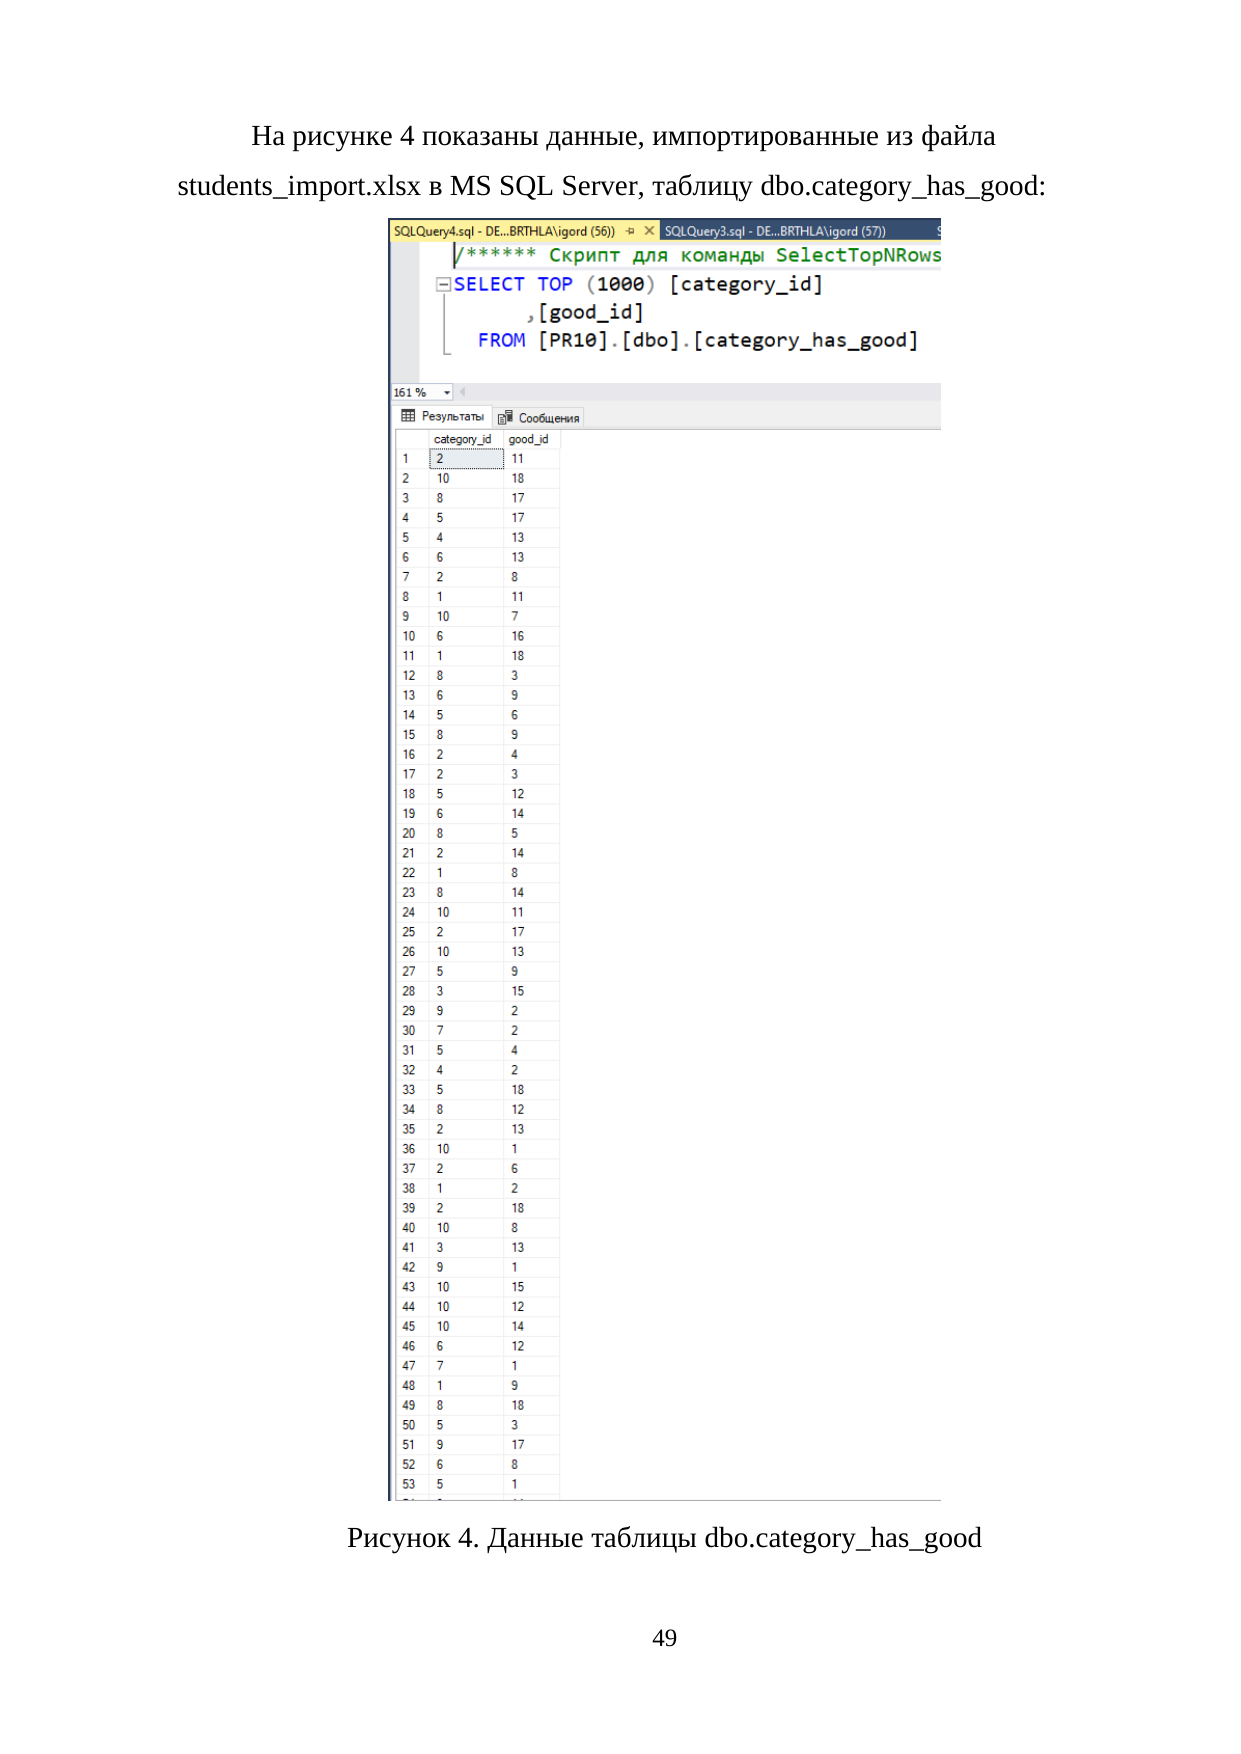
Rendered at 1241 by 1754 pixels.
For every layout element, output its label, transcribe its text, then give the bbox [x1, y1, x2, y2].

picture [388, 218, 941, 1501]
text На рисунке 4 показаны данные, импортированные из файла students_import.xlsx в MS SQL Server, таблицу dbo.category_has_good: [177, 118, 1152, 202]
text Рисунок 4. Данные таблицы dbo.category_has_good [177, 1520, 1152, 1553]
